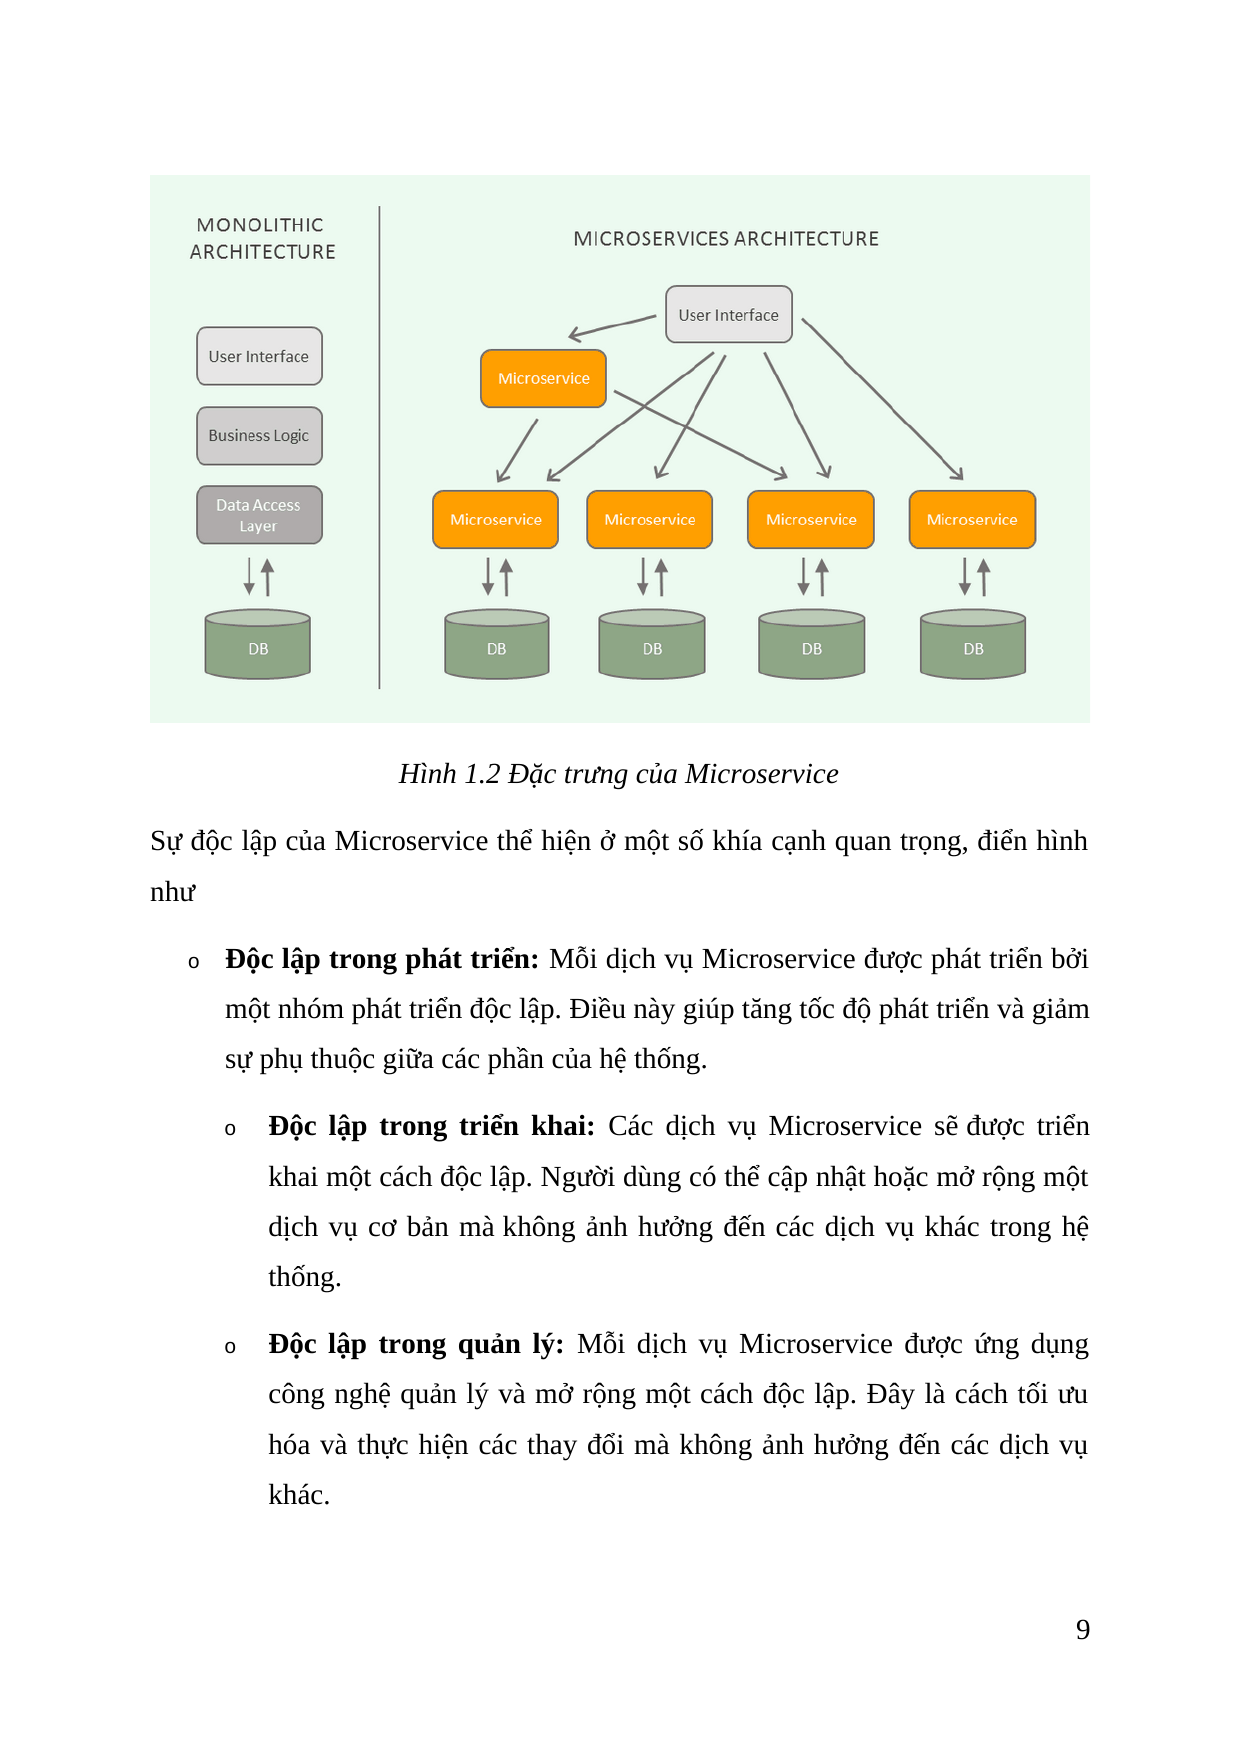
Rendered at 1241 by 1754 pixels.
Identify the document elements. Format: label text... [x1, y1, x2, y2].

text Sự độc lập của Microservice thể hiện ở một số khía cạnh quan trọng, điển hình như [150, 823, 1090, 907]
list Độc lập trong phát triển: Mỗi dịch vụ Microservice được phát triển bởi một nhóm phát triển độc lập. Điều này giúp tăng tốc độ phát triển và giảm sự phụ thuộc giữa các phần của hệ thống. [187, 941, 1090, 1075]
subtitle Hình 1.2 Đặc trưng của Microservice [150, 756, 1090, 790]
picture [150, 175, 1091, 723]
list Độc lập trong triển khai: Các dịch vụ Microservice sẽ được triển khai một cách độc lập. Người dùng có thể cập nhật hoặc mở rộng một dịch vụ cơ bản mà không ảnh hưởng đến các dịch vụ khác trong hệ thống. [224, 1108, 1090, 1293]
list Độc lập trong quản lý: Mỗi dịch vụ Microservice được ứng dụng công nghệ quản lý và mở rộng một cách độc lập. Đây là cách tối ưu hóa và thực hiện các thay đổi mà không ảnh hưởng đến các dịch vụ khác. [224, 1326, 1090, 1511]
